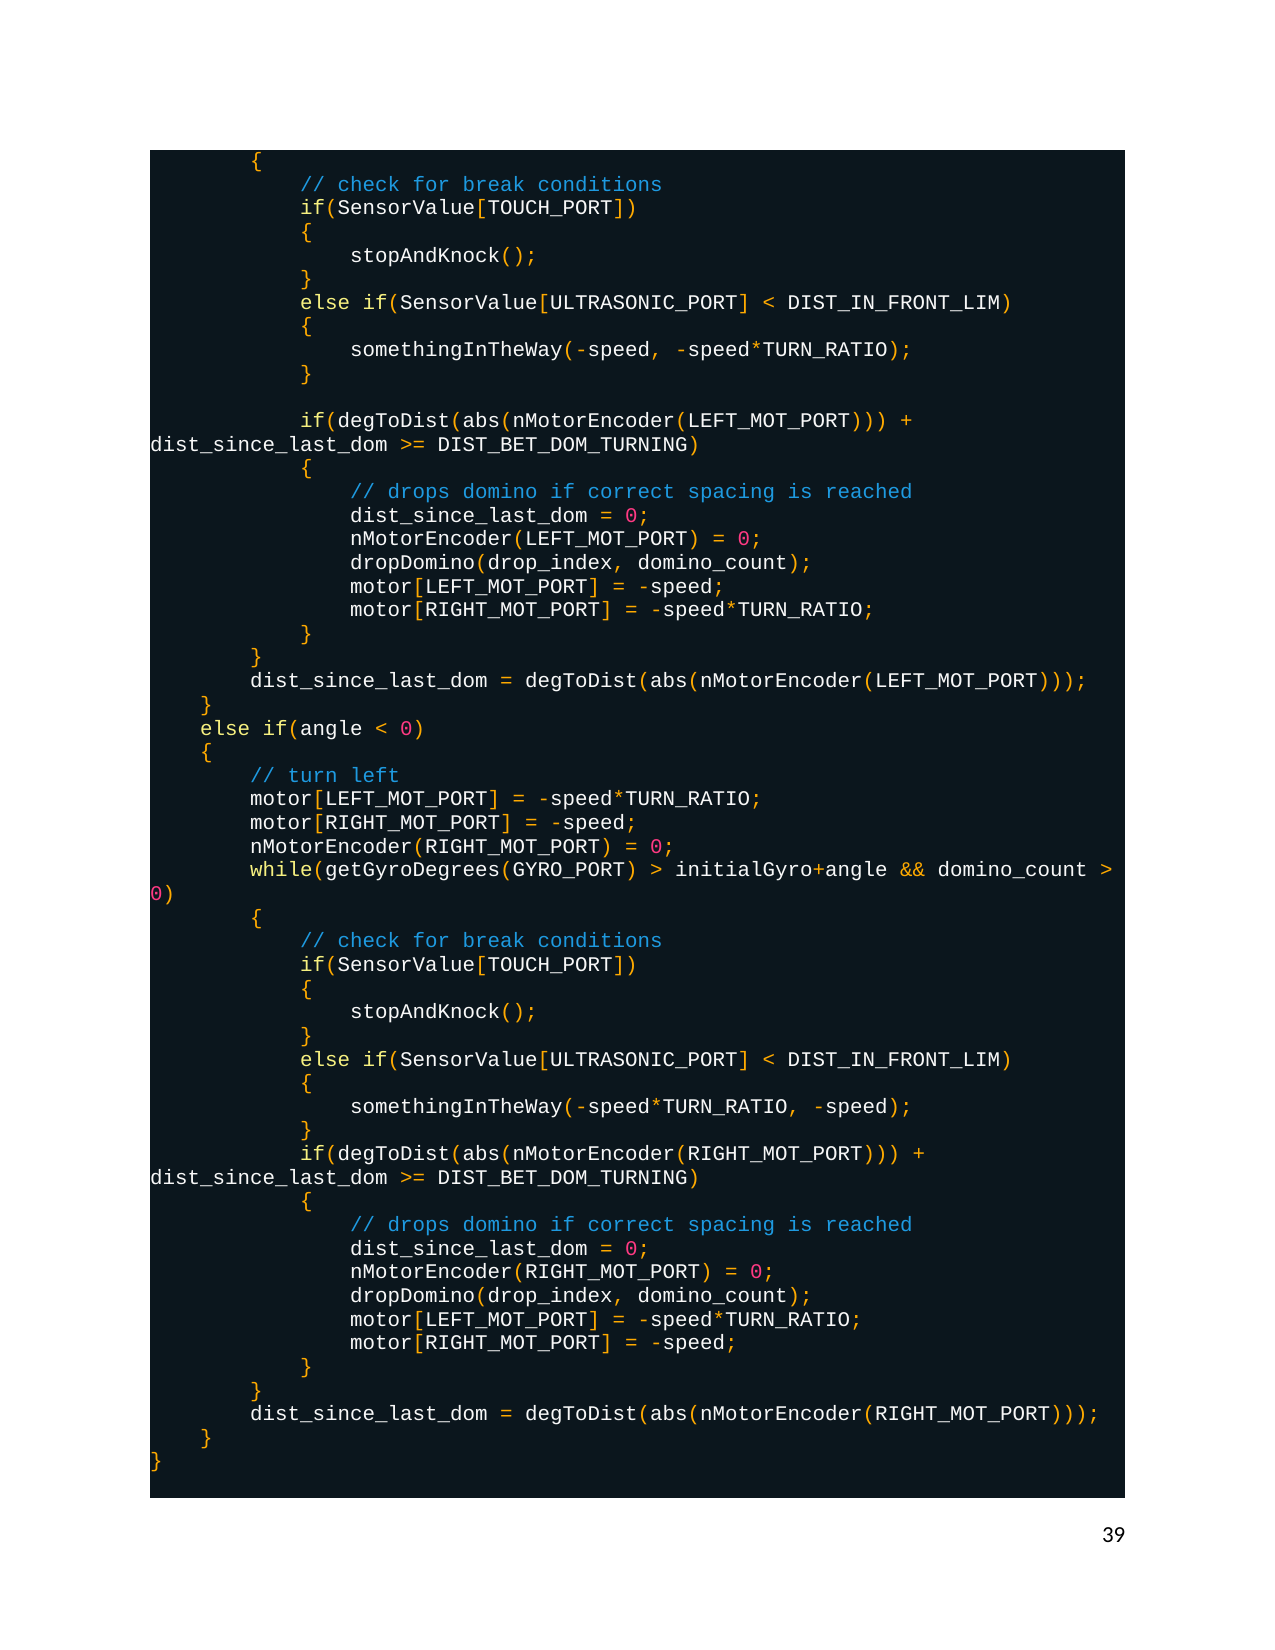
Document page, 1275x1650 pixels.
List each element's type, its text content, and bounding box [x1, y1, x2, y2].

text // drops domino if correct spacing is reached [150, 481, 1125, 505]
text dropDomino(drop_index, domino_count); [150, 552, 1125, 576]
text motor[RIGHT_MOT_PORT] = -speed*TURN_RATIO; [150, 599, 1125, 623]
text if(SensorValue[TOUCH_PORT]) [150, 954, 1125, 978]
text } [150, 623, 1125, 647]
text stopAndKnock(); [150, 244, 1125, 268]
text motor[RIGHT_MOT_PORT] = -speed; [150, 1332, 1125, 1356]
text { [150, 316, 1125, 339]
text } [150, 1379, 1125, 1403]
text { [150, 978, 1125, 1001]
text nMotorEncoder(RIGHT_MOT_PORT) = 0; [150, 1261, 1125, 1285]
text nMotorEncoder(LEFT_MOT_PORT) = 0; [150, 528, 1125, 552]
text dist_since_last_dom = 0; [150, 505, 1125, 528]
text // check for break conditions [150, 174, 1125, 197]
text else if(SensorValue[ULTRASONIC_PORT] < DIST_IN_FRONT_LIM) [150, 292, 1125, 316]
text somethingInTheWay(-speed, -speed*TURN_RATIO); [150, 339, 1125, 363]
text } [150, 1025, 1125, 1048]
text { [150, 741, 1125, 765]
text if(degToDist(abs(nMotorEncoder(LEFT_MOT_PORT))) + dist_since_last_dom >= DIST_BET_DOM_TURNING) [150, 410, 1125, 457]
text { [150, 1072, 1125, 1096]
text } [150, 363, 1125, 386]
text { [150, 907, 1125, 930]
text } [150, 1451, 1125, 1474]
text { [150, 1190, 1125, 1214]
text } [150, 1427, 1125, 1451]
text motor[LEFT_MOT_PORT] = -speed; [150, 576, 1125, 599]
text } [150, 1119, 1125, 1143]
text else if(angle < 0) [150, 717, 1125, 741]
text motor[RIGHT_MOT_PORT] = -speed; [150, 812, 1125, 836]
text } [150, 694, 1125, 717]
text { [150, 457, 1125, 481]
text if(SensorValue[TOUCH_PORT]) [150, 197, 1125, 221]
text dist_since_last_dom = degToDist(abs(nMotorEncoder(LEFT_MOT_PORT))); [150, 670, 1125, 694]
text if(degToDist(abs(nMotorEncoder(RIGHT_MOT_PORT))) + dist_since_last_dom >= DIST_BET_DOM_TURNING) [150, 1143, 1125, 1190]
text { [150, 150, 1125, 174]
text } [150, 1356, 1125, 1379]
text // check for break conditions [150, 930, 1125, 954]
text } [150, 268, 1125, 292]
text // turn left [150, 765, 1125, 788]
text } [150, 647, 1125, 670]
text { [150, 221, 1125, 244]
text dropDomino(drop_index, domino_count); [150, 1285, 1125, 1309]
text while(getGyroDegrees(GYRO_PORT) > initialGyro+angle && domino_count > 0) [150, 859, 1125, 907]
text dist_since_last_dom = 0; [150, 1238, 1125, 1261]
text somethingInTheWay(-speed*TURN_RATIO, -speed); [150, 1096, 1125, 1119]
text // drops domino if correct spacing is reached [150, 1214, 1125, 1238]
text motor[LEFT_MOT_PORT] = -speed*TURN_RATIO; [150, 788, 1125, 812]
text motor[LEFT_MOT_PORT] = -speed*TURN_RATIO; [150, 1309, 1125, 1332]
text dist_since_last_dom = degToDist(abs(nMotorEncoder(RIGHT_MOT_PORT))); [150, 1403, 1125, 1427]
text nMotorEncoder(RIGHT_MOT_PORT) = 0; [150, 836, 1125, 859]
text else if(SensorValue[ULTRASONIC_PORT] < DIST_IN_FRONT_LIM) [150, 1048, 1125, 1072]
text stopAndKnock(); [150, 1001, 1125, 1025]
